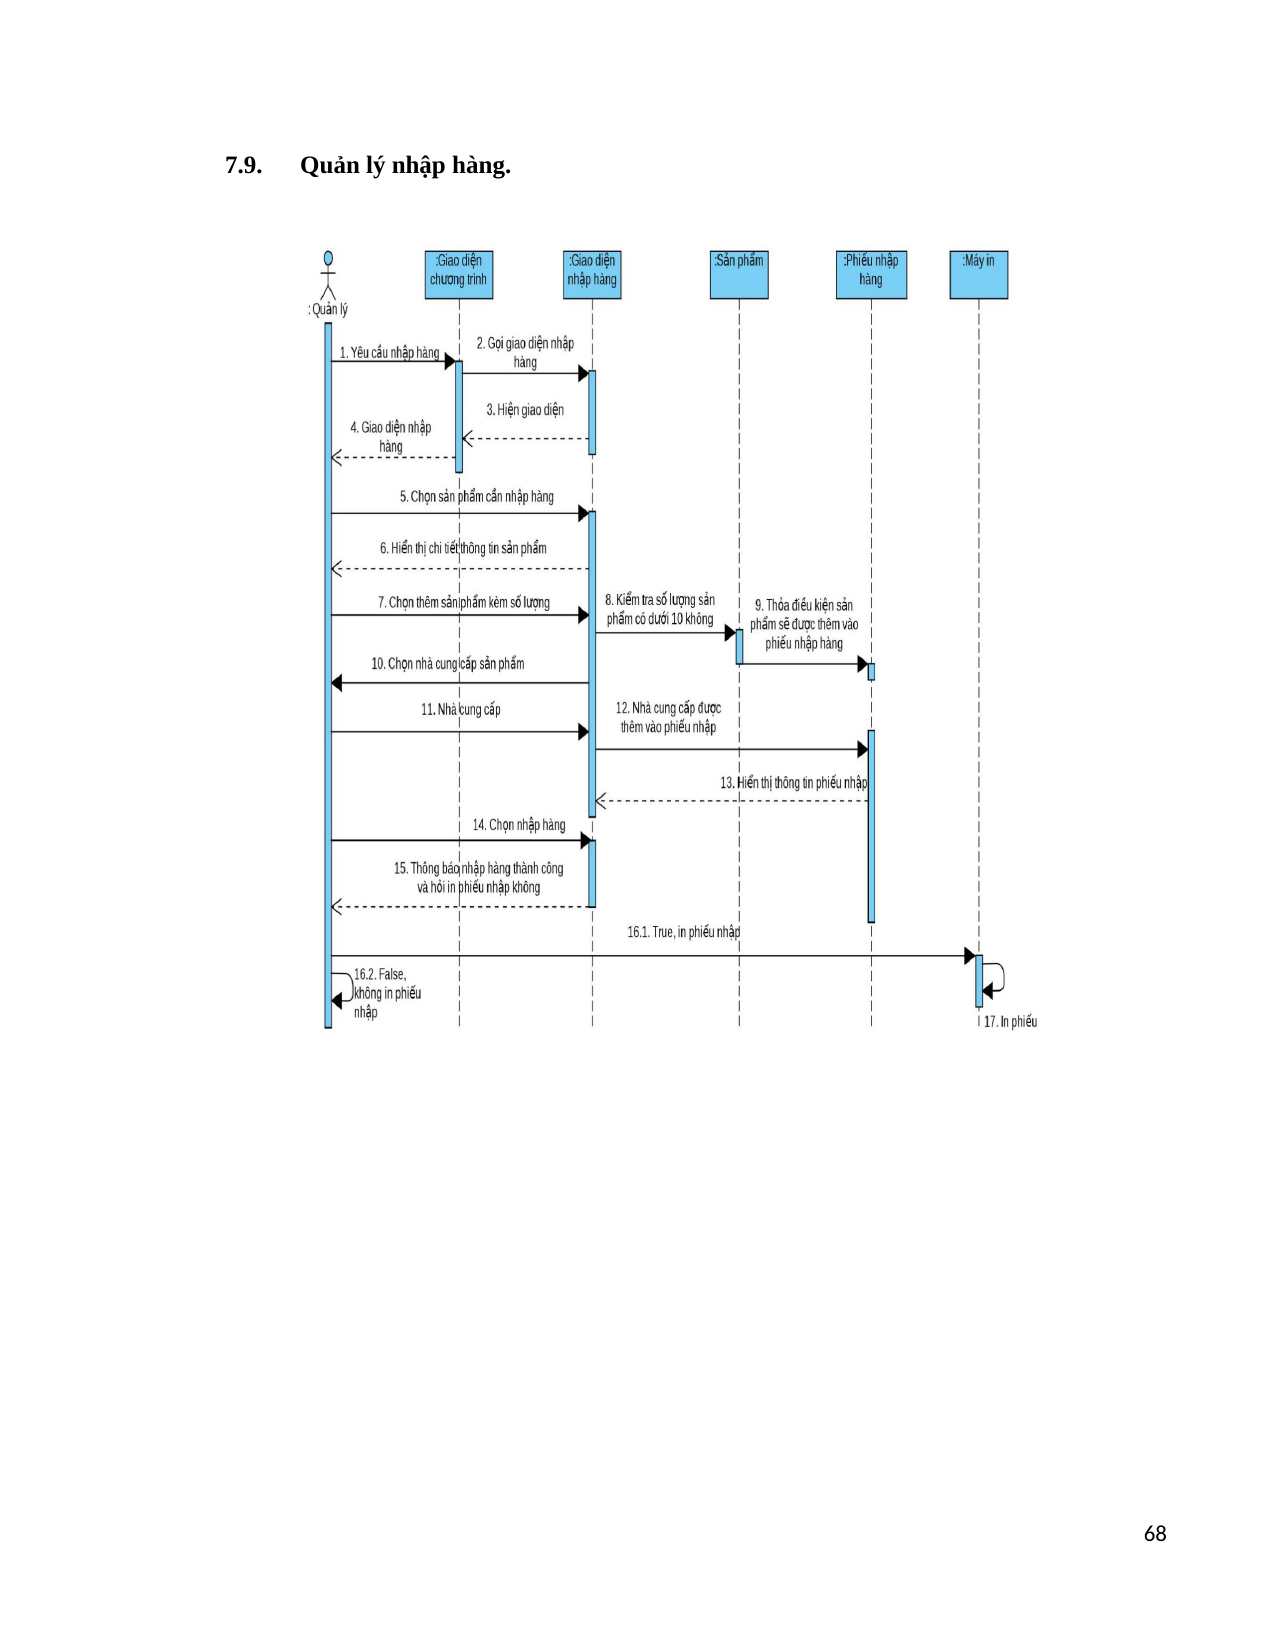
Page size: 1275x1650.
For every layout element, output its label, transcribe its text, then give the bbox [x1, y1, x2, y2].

list Quản lý nhập hàng. [225, 150, 1167, 179]
picture [300, 236, 1055, 1056]
